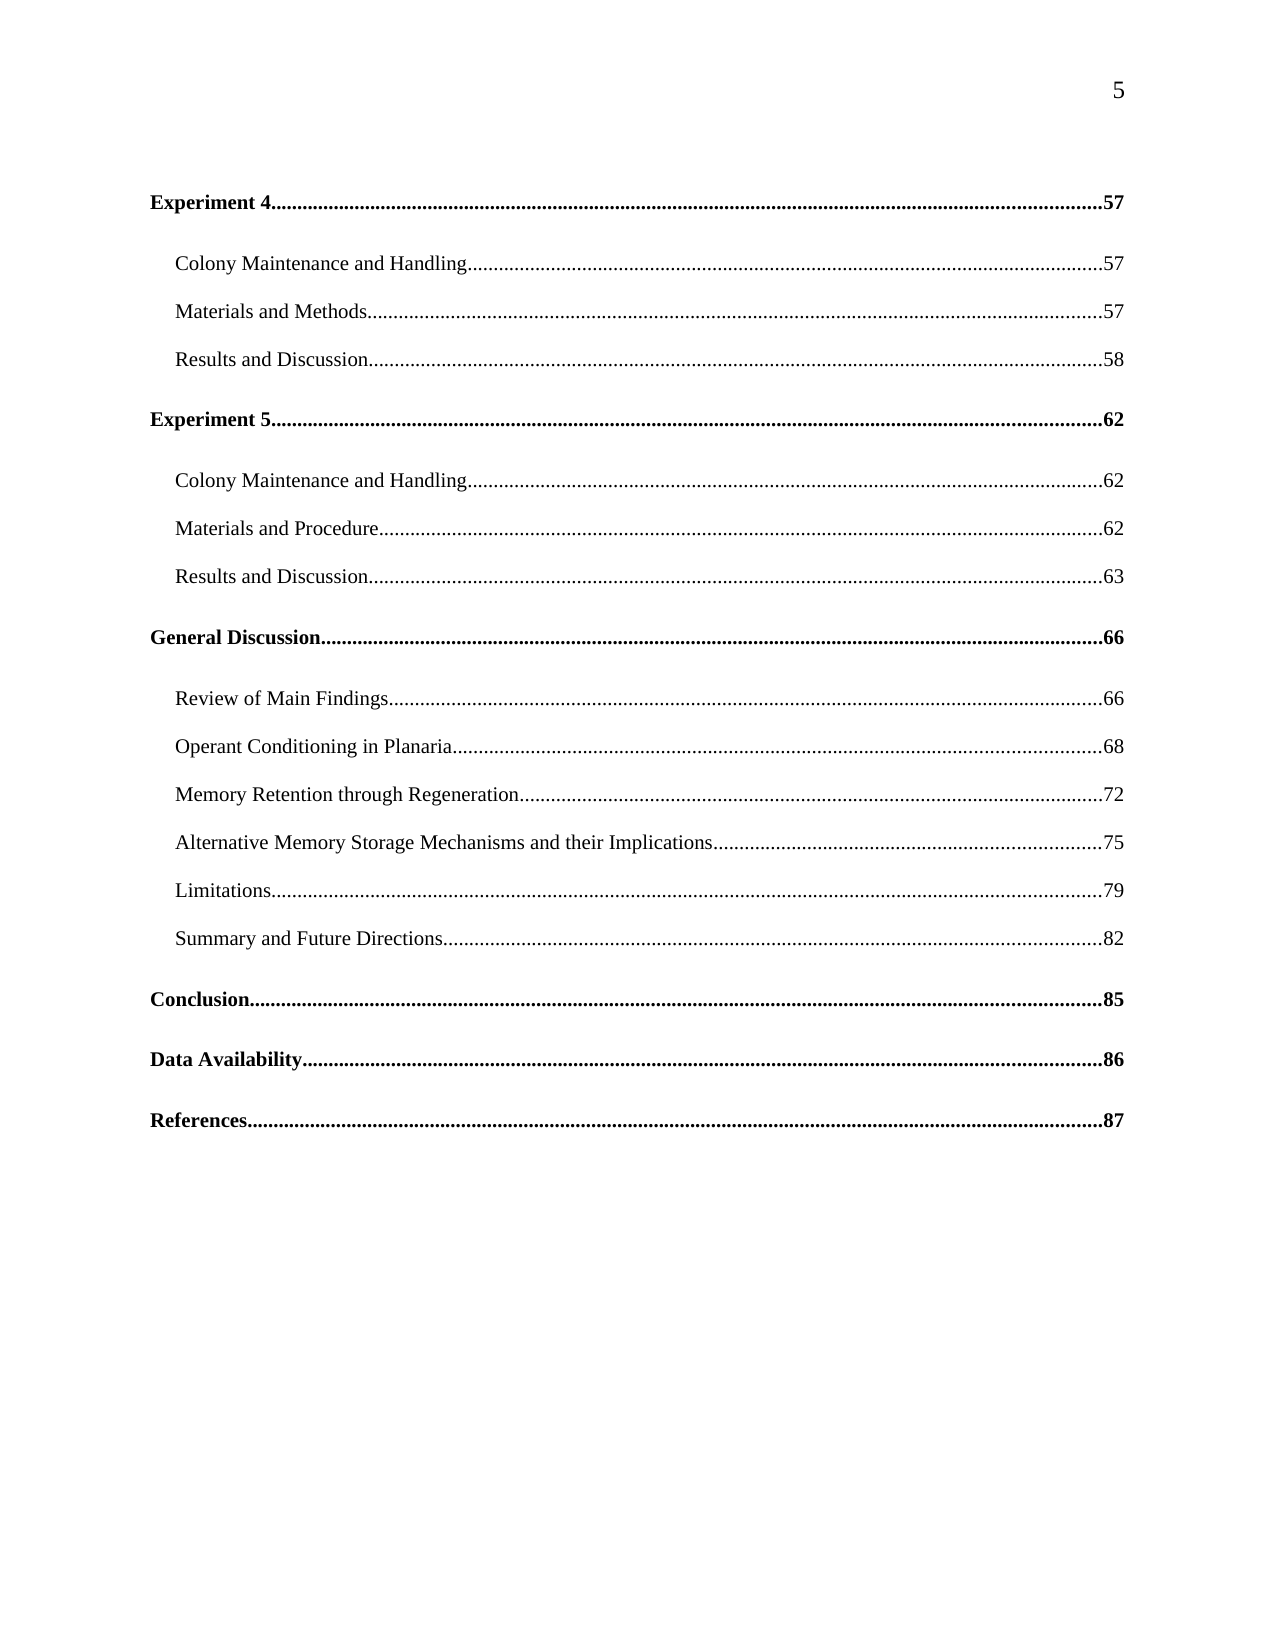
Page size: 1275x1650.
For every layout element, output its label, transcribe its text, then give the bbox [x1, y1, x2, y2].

text Materials and Procedure 62 [175, 516, 1125, 540]
text Review of Main Findings 66 [175, 686, 1125, 709]
text Alternative Memory Storage Mechanisms and their Implications 75 [175, 830, 1125, 854]
text Colony Maintenance and Handling 57 [175, 251, 1125, 274]
text Results and Discussion 58 [175, 347, 1125, 371]
text Conclusion 85 [150, 987, 1125, 1011]
text Operant Conditioning in Planaria 68 [175, 734, 1125, 758]
text Summary and Future Directions 82 [175, 926, 1125, 950]
text Materials and Methods 57 [175, 299, 1125, 323]
text General Discussion 66 [150, 625, 1125, 649]
text Experiment 5 62 [150, 407, 1125, 431]
text Data Availability 86 [150, 1047, 1125, 1071]
text Experiment 4 57 [150, 190, 1125, 214]
text Colony Maintenance and Handling 62 [175, 468, 1125, 492]
text Limitations 79 [175, 878, 1125, 902]
text Results and Discussion 63 [175, 564, 1125, 588]
text Memory Retention through Regeneration 72 [175, 782, 1125, 806]
text References 87 [150, 1108, 1125, 1132]
